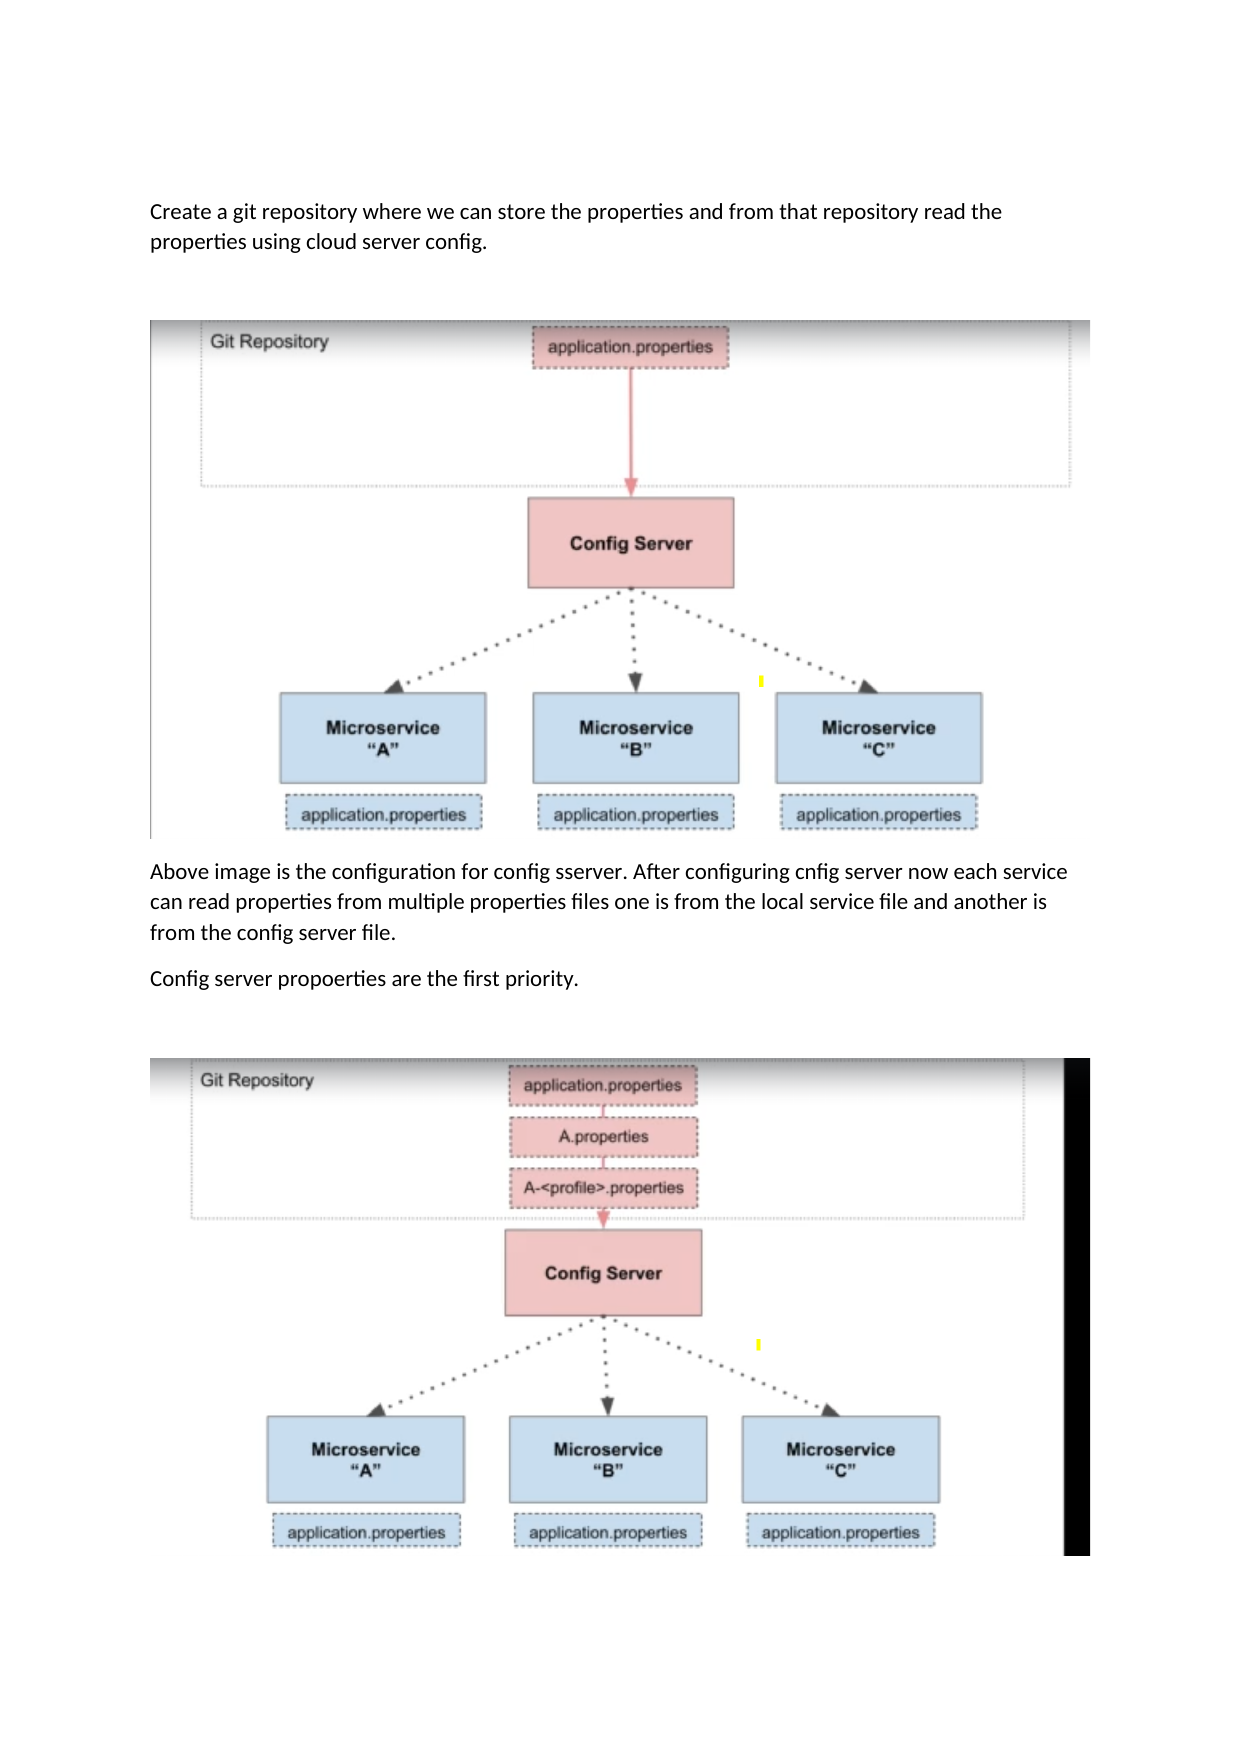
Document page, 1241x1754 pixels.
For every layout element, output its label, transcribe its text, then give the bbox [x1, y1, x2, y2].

picture [150, 320, 1091, 839]
text Config server propoerties are the first priority. [150, 964, 1090, 993]
picture [150, 1058, 1091, 1556]
text Above image is the configuration for config sserver. After configuring cnfig server now each service can read properties from multiple properties files one is from the local service file and another is from the config server file. [150, 857, 1090, 946]
text Create a git repository where we can store the properties and from that repository read the properties using cloud server config. [150, 197, 1090, 255]
